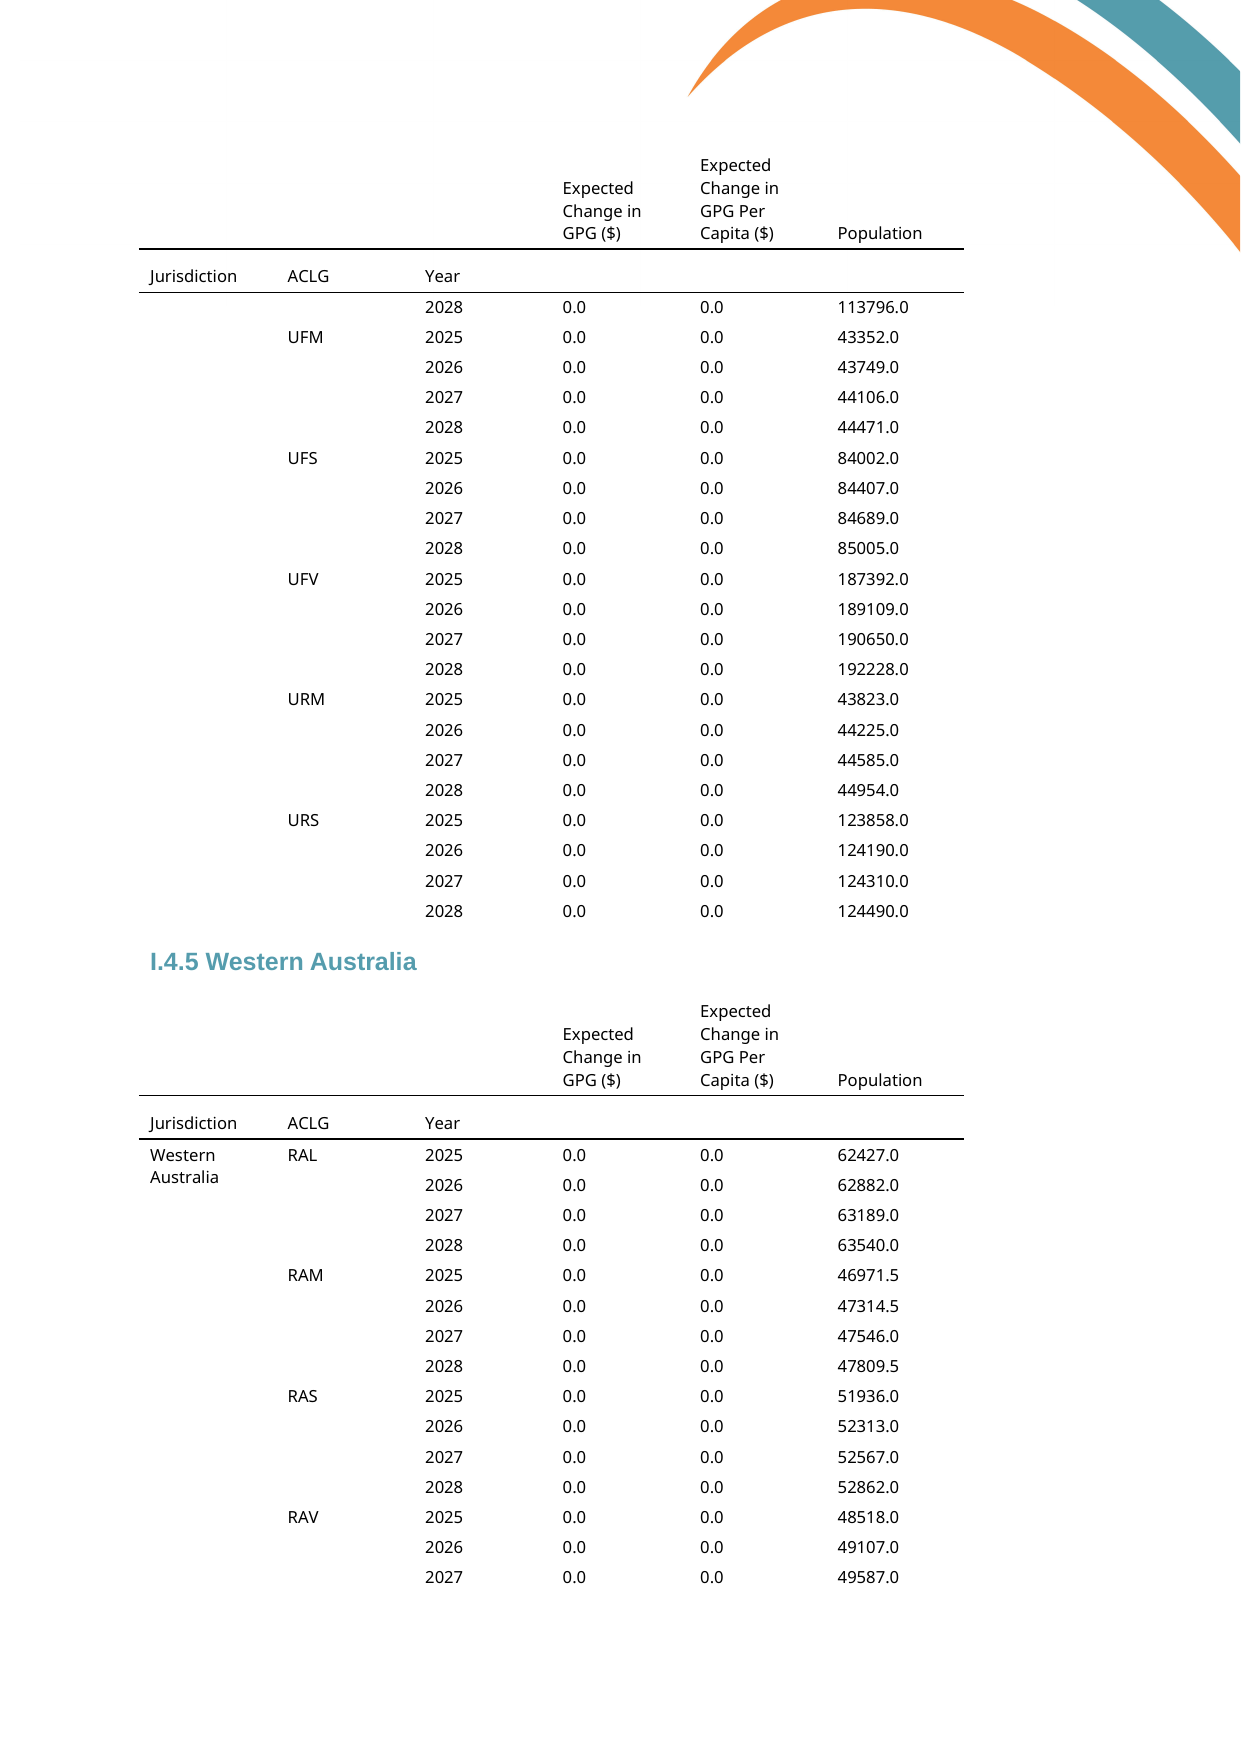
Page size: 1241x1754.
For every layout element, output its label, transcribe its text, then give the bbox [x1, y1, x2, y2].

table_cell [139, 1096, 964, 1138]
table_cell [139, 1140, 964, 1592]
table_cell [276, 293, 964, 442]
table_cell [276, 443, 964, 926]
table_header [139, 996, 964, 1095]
picture [19, 0, 1241, 306]
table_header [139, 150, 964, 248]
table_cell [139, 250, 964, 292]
subtitle I.4.5 Western Australia [150, 947, 1090, 975]
